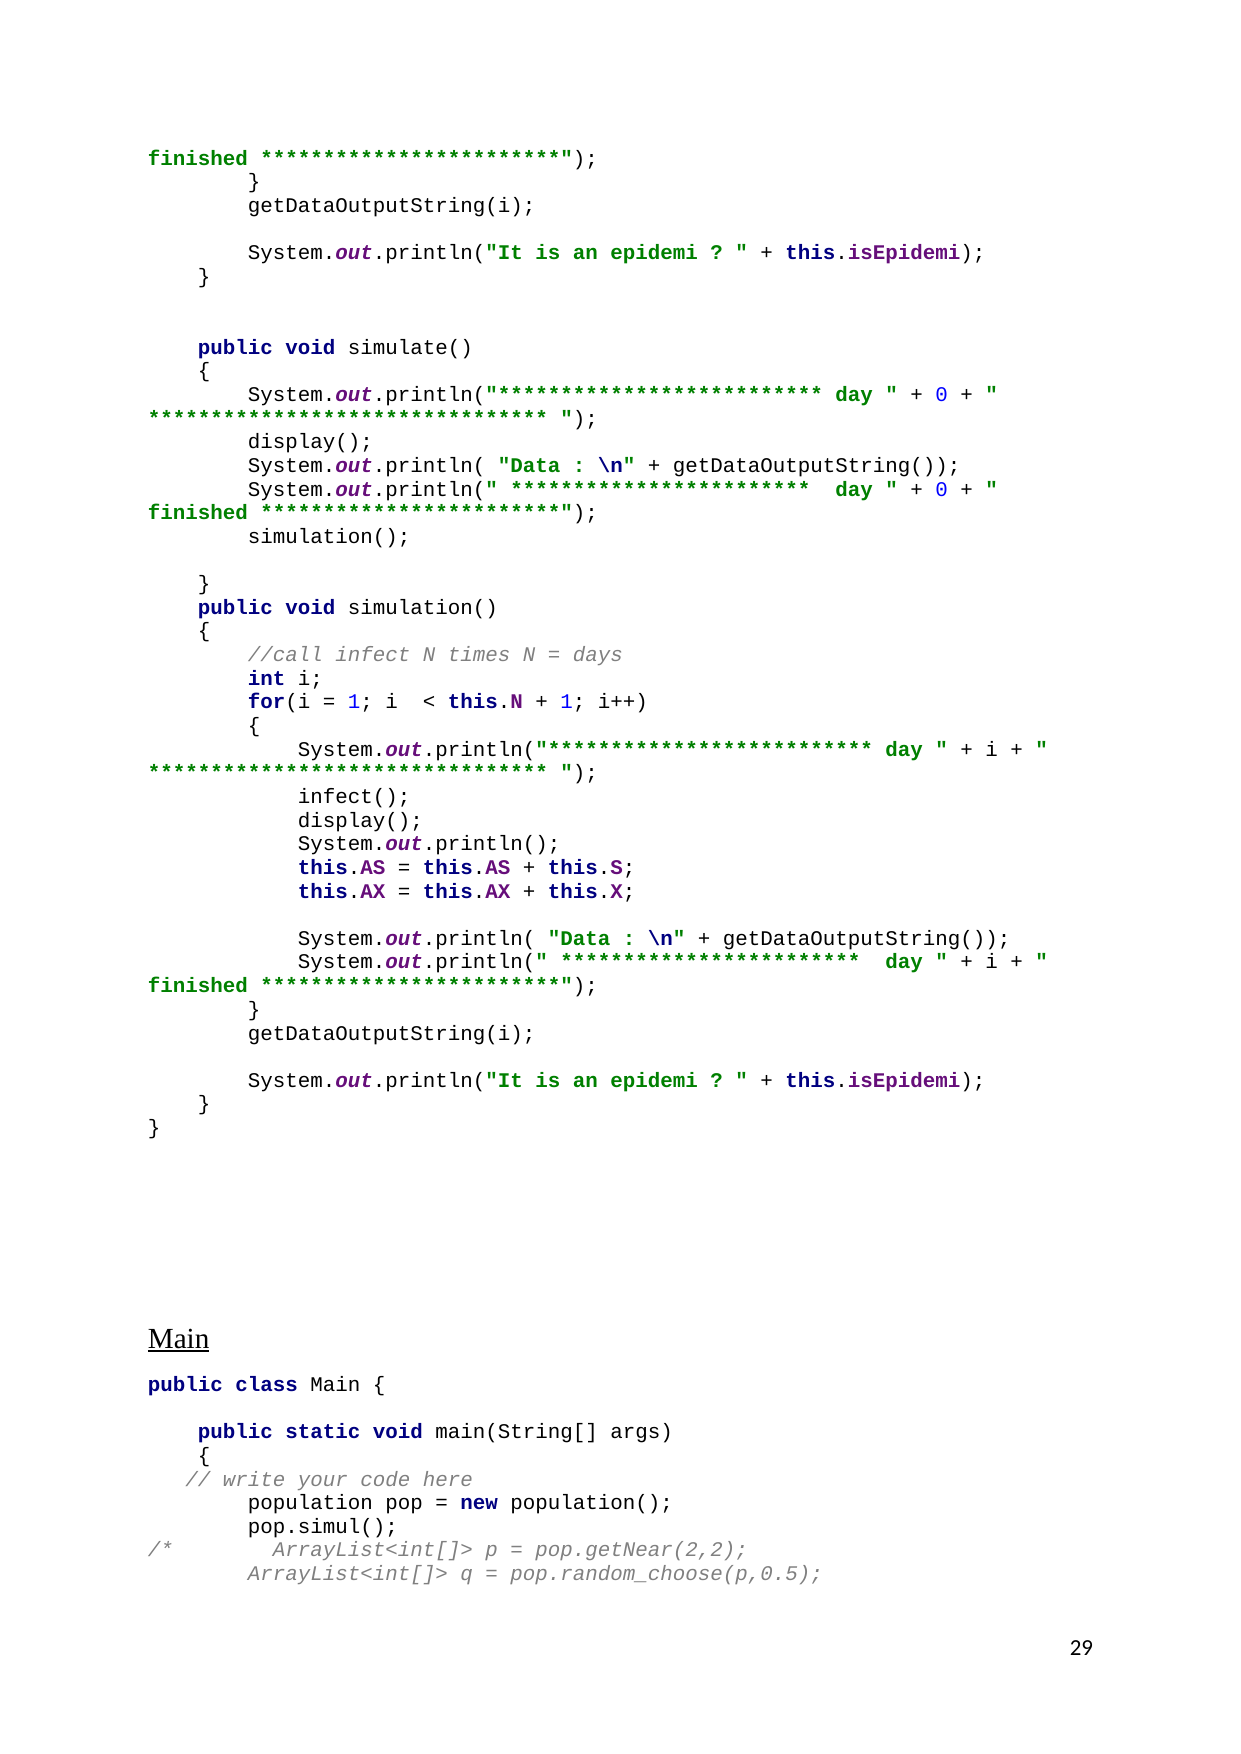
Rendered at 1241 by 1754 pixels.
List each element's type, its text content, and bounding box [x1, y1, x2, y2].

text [148, 1374, 1093, 1587]
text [148, 148, 1093, 1141]
text Main [148, 1321, 1093, 1355]
